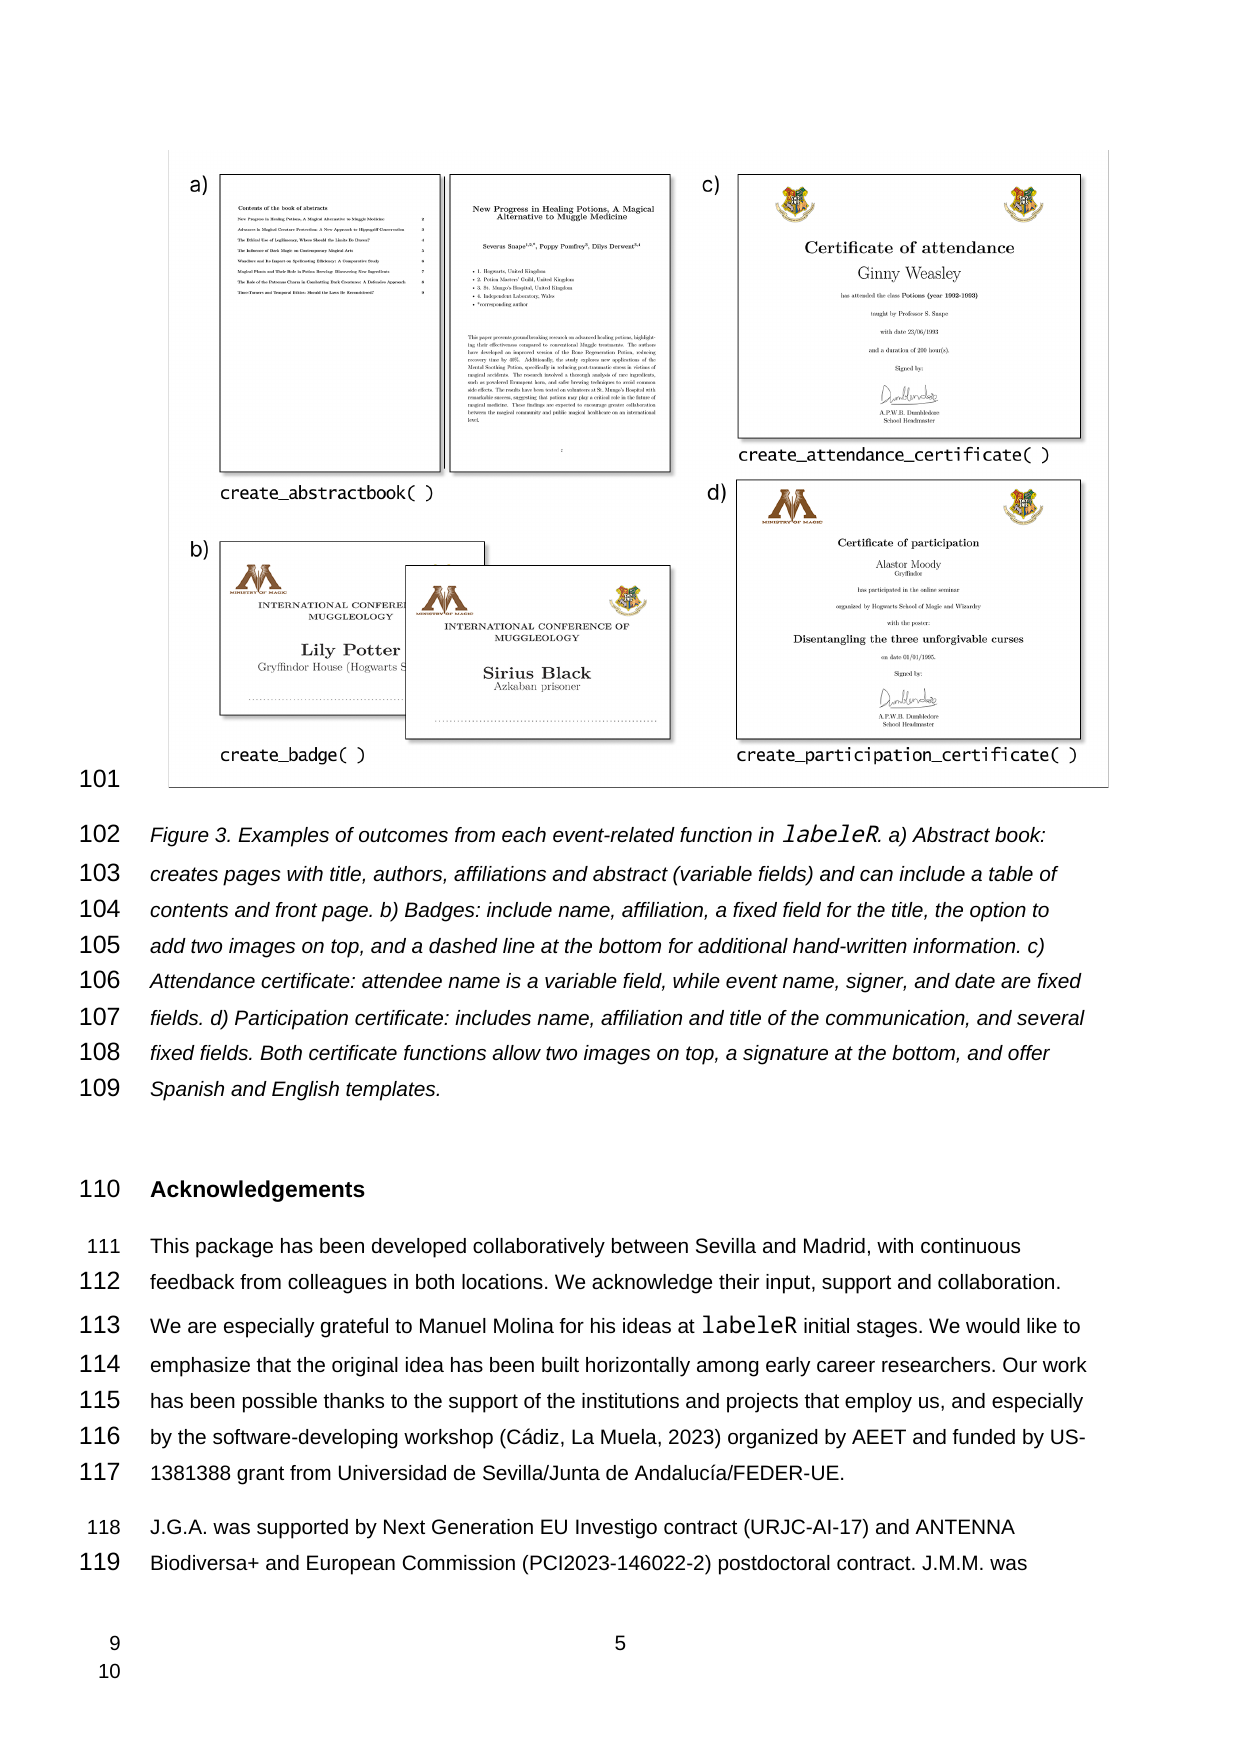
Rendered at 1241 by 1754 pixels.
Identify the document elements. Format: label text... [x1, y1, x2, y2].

subtitle Acknowledgements [150, 1176, 1090, 1202]
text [150, 1515, 1090, 1575]
text Figure 3. Examples of outcomes from each event-related function in labeleR. a) Abstract book: creates pages with title, authors, affiliations and abstract (variable fields) and can include a table of contents and front page. b) Badges: include name, affiliation, a fixed field for the title, the option to add two images on top, and a dashed line at the bottom for additional hand-written information. c) Attendance certificate: attendee name is a variable field, while event name, signer, and date are fixed fields. d) Participation certificate: includes name, affiliation and title of the communication, and several fixed fields. Both certificate functions allow two images on top, a signature at the bottom, and offer Spanish and English templates. [150, 818, 1090, 1101]
picture [168, 150, 1109, 788]
